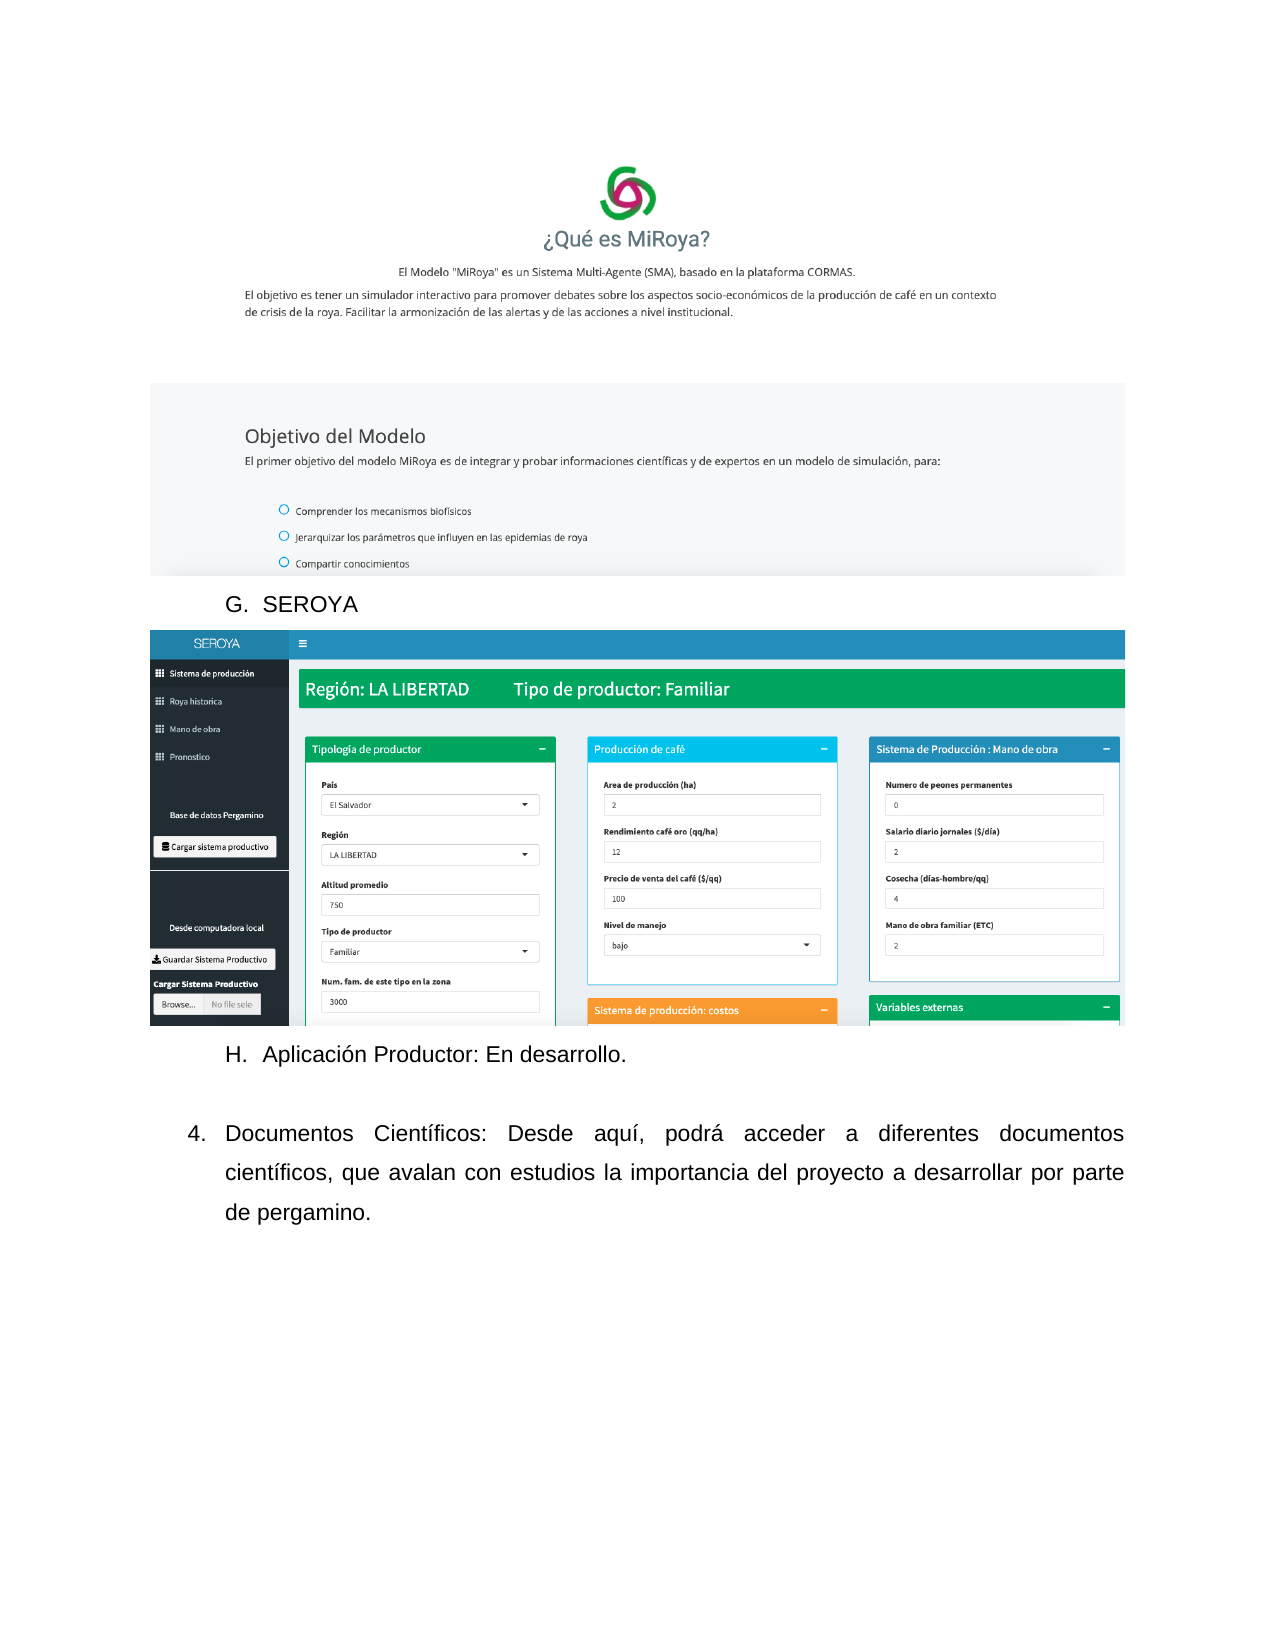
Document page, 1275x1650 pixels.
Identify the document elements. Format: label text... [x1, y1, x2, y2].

picture [150, 630, 1125, 1026]
list Documentos Científicos: Desde aquí, podrá acceder a diferentes documentos científicos, que avalan con estudios la importancia del proyecto a desarrollar por parte de pergamino. [187, 1120, 1125, 1225]
picture [150, 150, 1125, 576]
list SEROYA [225, 591, 1125, 617]
list Aplicación Productor: En desarrollo. [225, 1041, 1125, 1067]
